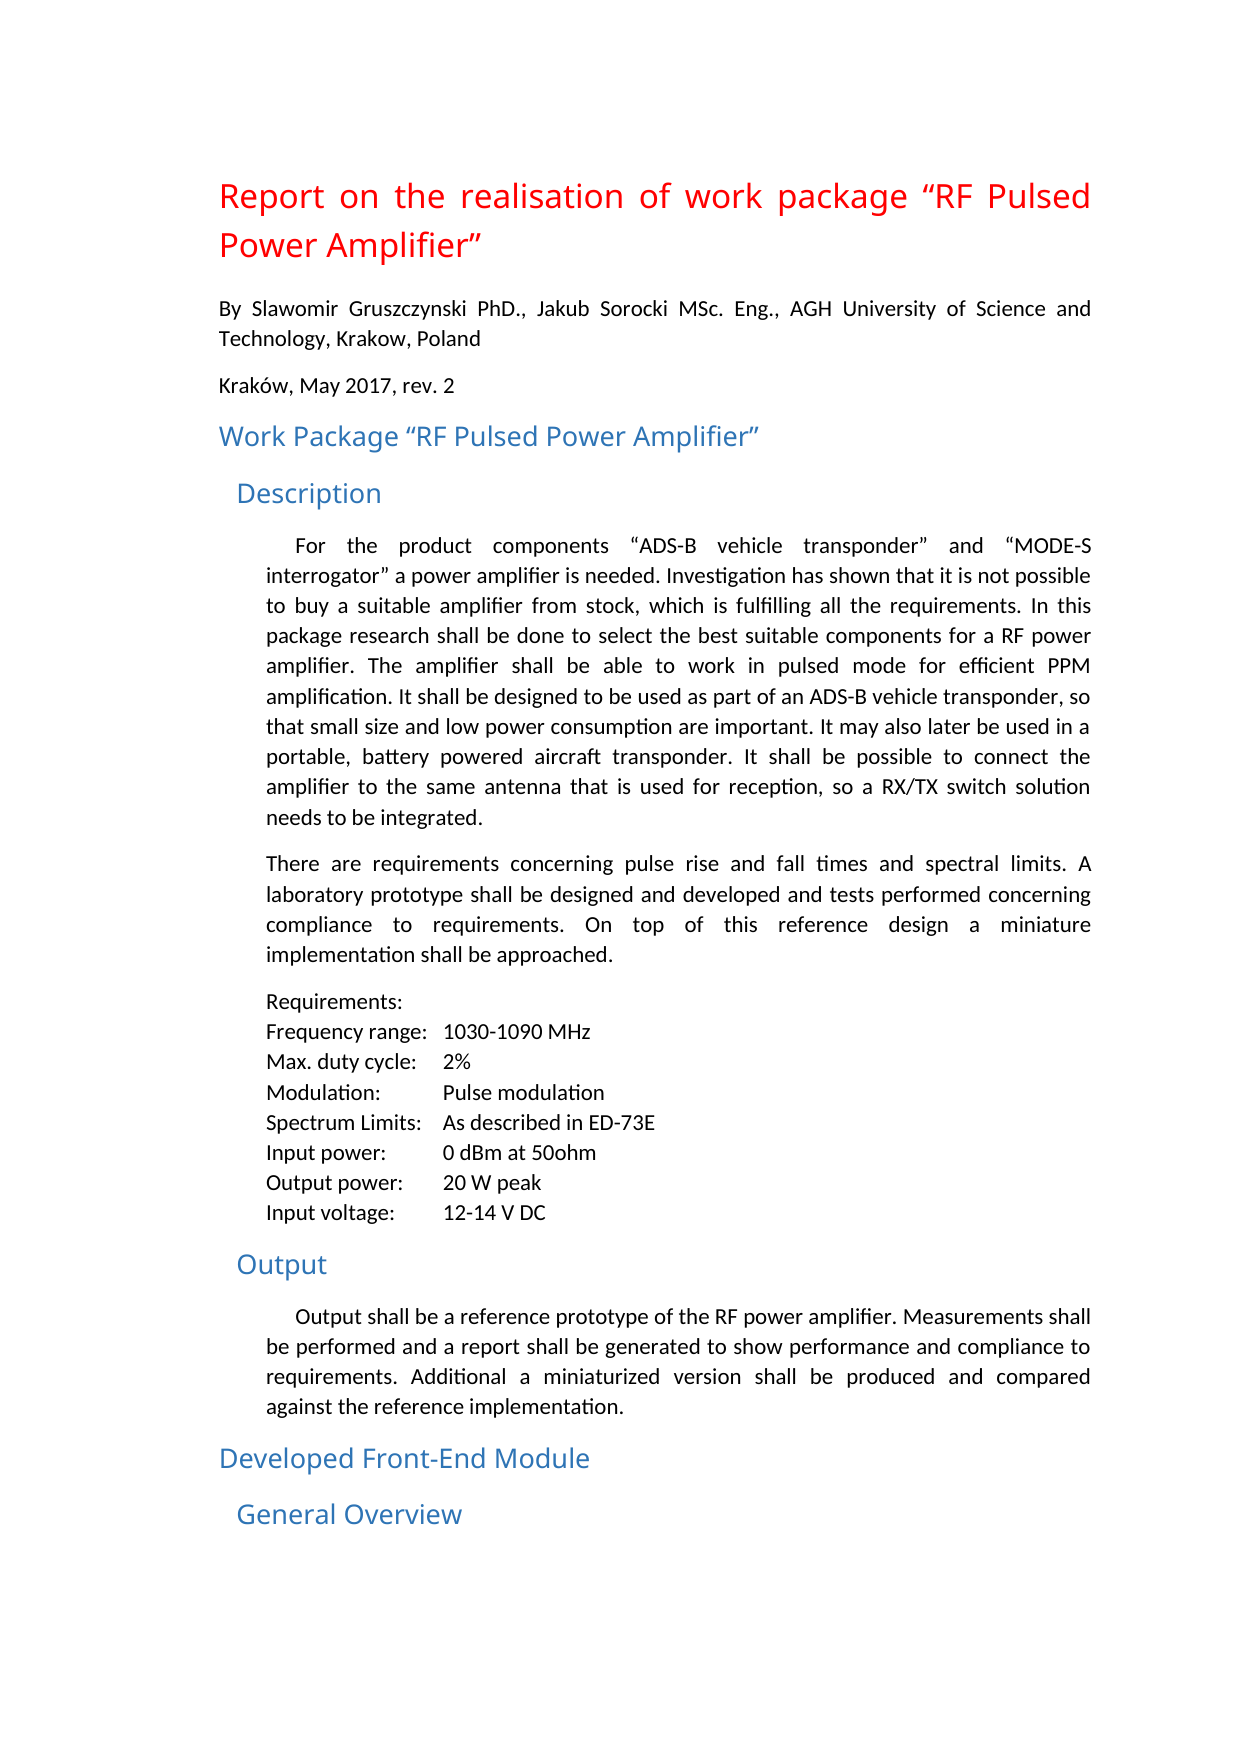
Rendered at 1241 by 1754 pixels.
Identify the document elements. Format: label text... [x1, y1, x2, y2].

text General Overview [236, 1496, 1093, 1533]
text Modulation: Pulse modulation [266, 1078, 1093, 1106]
text Output shall be a reference prototype of the RF power amplifier. Measurements shall be performed and a report shall be generated to show performance and compliance to requirements. Additional a miniaturized version shall be produced and compared against the reference implementation. [266, 1302, 1093, 1421]
text Description [236, 474, 1093, 511]
text Requirements: [266, 987, 1093, 1015]
text For the product components “ADS-B vehicle transponder” and “MODE-S interrogator” a power amplifier is needed. Investigation has shown that it is not possible to buy a suitable amplifier from stock, which is fulfilling all the requirements. In this package research shall be done to select the best suitable components for a RF power amplifier. The amplifier shall be able to work in pulsed mode for efficient PPM amplification. It shall be designed to be used as part of an ADS-B vehicle transponder, so that small size and low power consumption are important. It may also later be used in a portable, battery powered aircraft transponder. It shall be possible to connect the amplifier to the same antenna that is used for reception, so a RX/TX switch solution needs to be integrated. [266, 531, 1093, 831]
text Kraków, May 2017, rev. 2 [218, 371, 1093, 399]
text Output power: 20 W peak [266, 1168, 1093, 1196]
text Max. duty cycle: 2% [266, 1047, 1093, 1076]
text Frequency range: 1030-1090 MHz [266, 1017, 1093, 1045]
text By Slawomir Gruszczynski PhD., Jakub Sorocki MSc. Eng., AGH University of Science and Technology, Krakow, Poland [218, 294, 1093, 352]
text Developed Front-End Module [218, 1439, 1093, 1476]
text Output [236, 1245, 1093, 1282]
subtitle Report on the realisation of work package “RF Pulsed Power Amplifier” [218, 172, 1093, 267]
text Input voltage: 12-14 V DC [266, 1198, 1093, 1227]
text Input power: 0 dBm at 50ohm [266, 1138, 1093, 1166]
text Work Package “RF Pulsed Power Amplifier” [218, 418, 1093, 455]
text Spectrum Limits: As described in ED-73E [266, 1108, 1093, 1136]
text There are requirements concerning pulse rise and fall times and spectral limits. A laboratory prototype shall be designed and developed and tests performed concerning compliance to requirements. On top of this reference design a miniature implementation shall be approached. [266, 849, 1093, 968]
